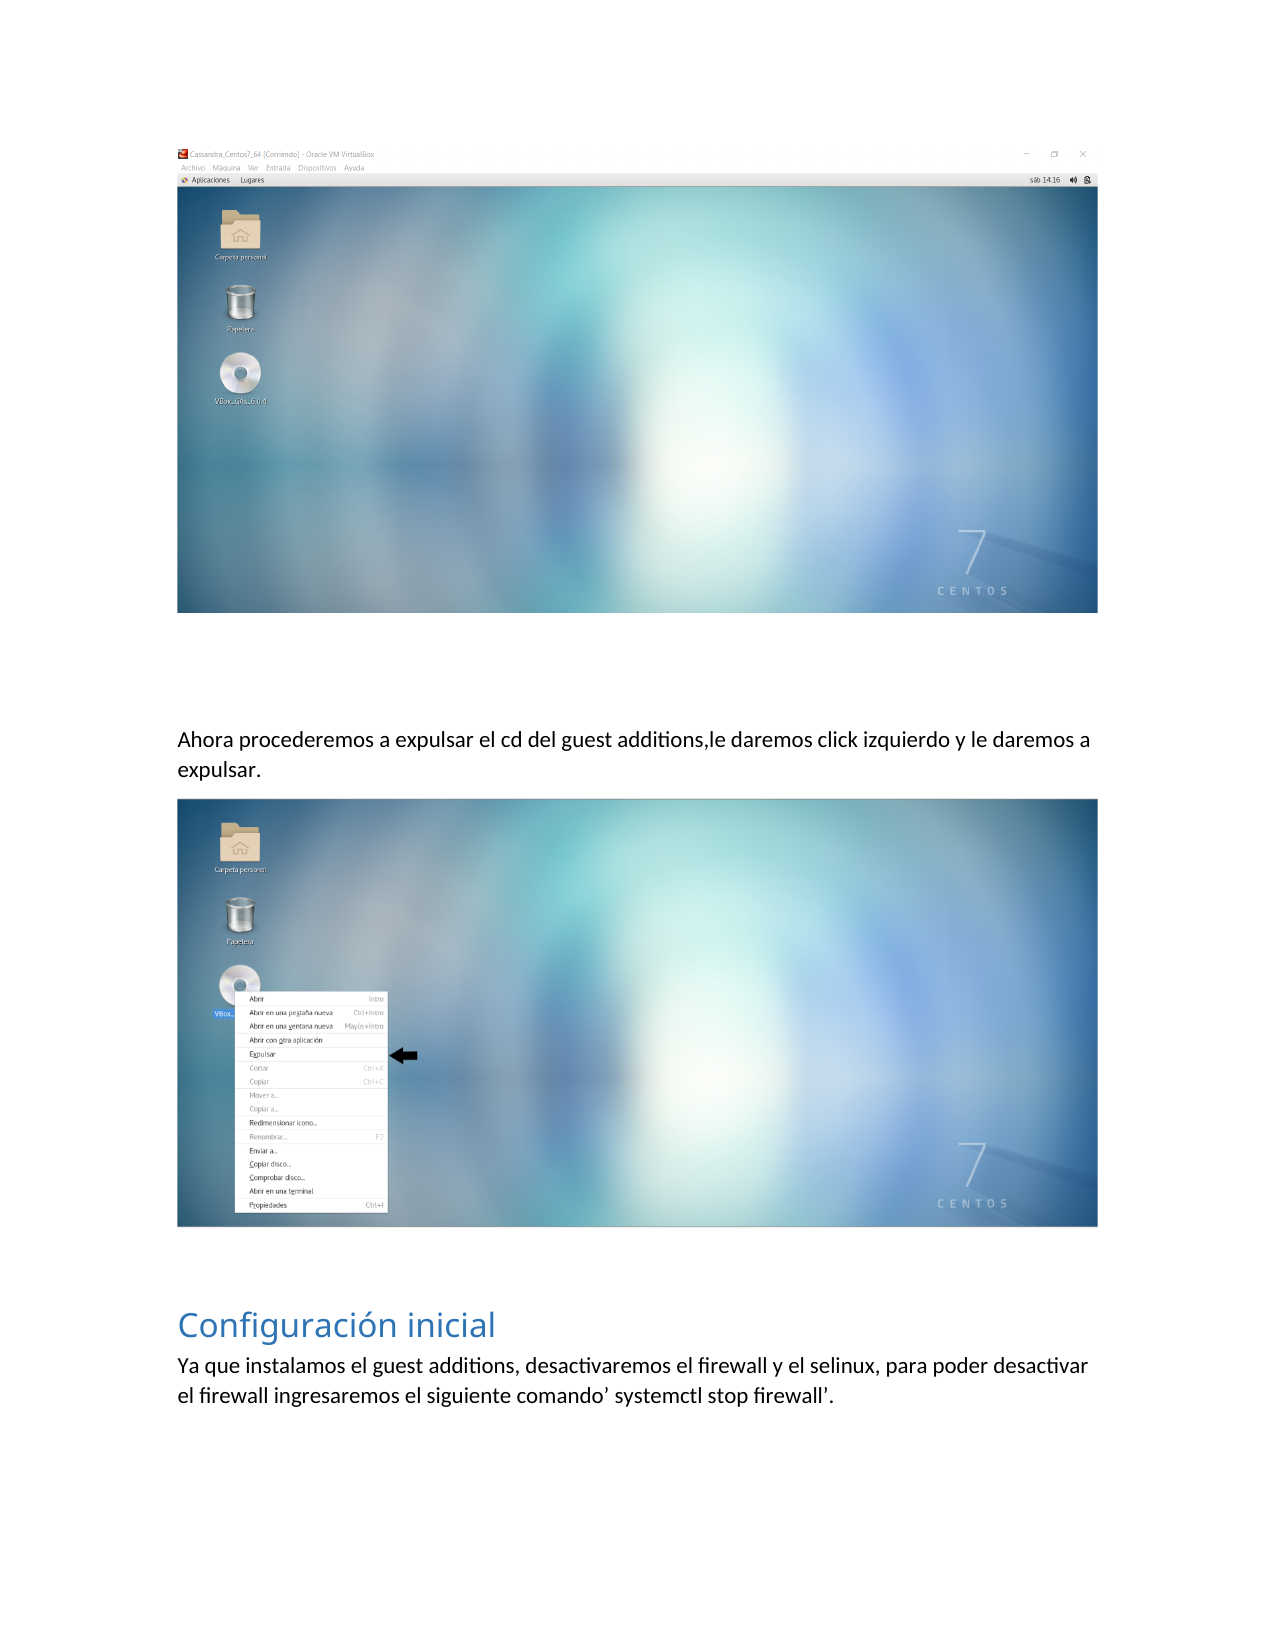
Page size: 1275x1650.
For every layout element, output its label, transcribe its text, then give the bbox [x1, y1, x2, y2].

text Ya que instalamos el guest additions, desactivaremos el firewall y el selinux, para poder desactivar el firewall ingresaremos el siguiente comando’ systemctl stop firewall’. [177, 1351, 1098, 1409]
picture [177, 798, 1098, 1228]
subtitle Configuración inicial [177, 1302, 1098, 1347]
picture [177, 147, 1098, 613]
text Ahora procederemos a expulsar el cd del guest additions,le daremos click izquierdo y le daremos a expulsar. [177, 725, 1098, 783]
